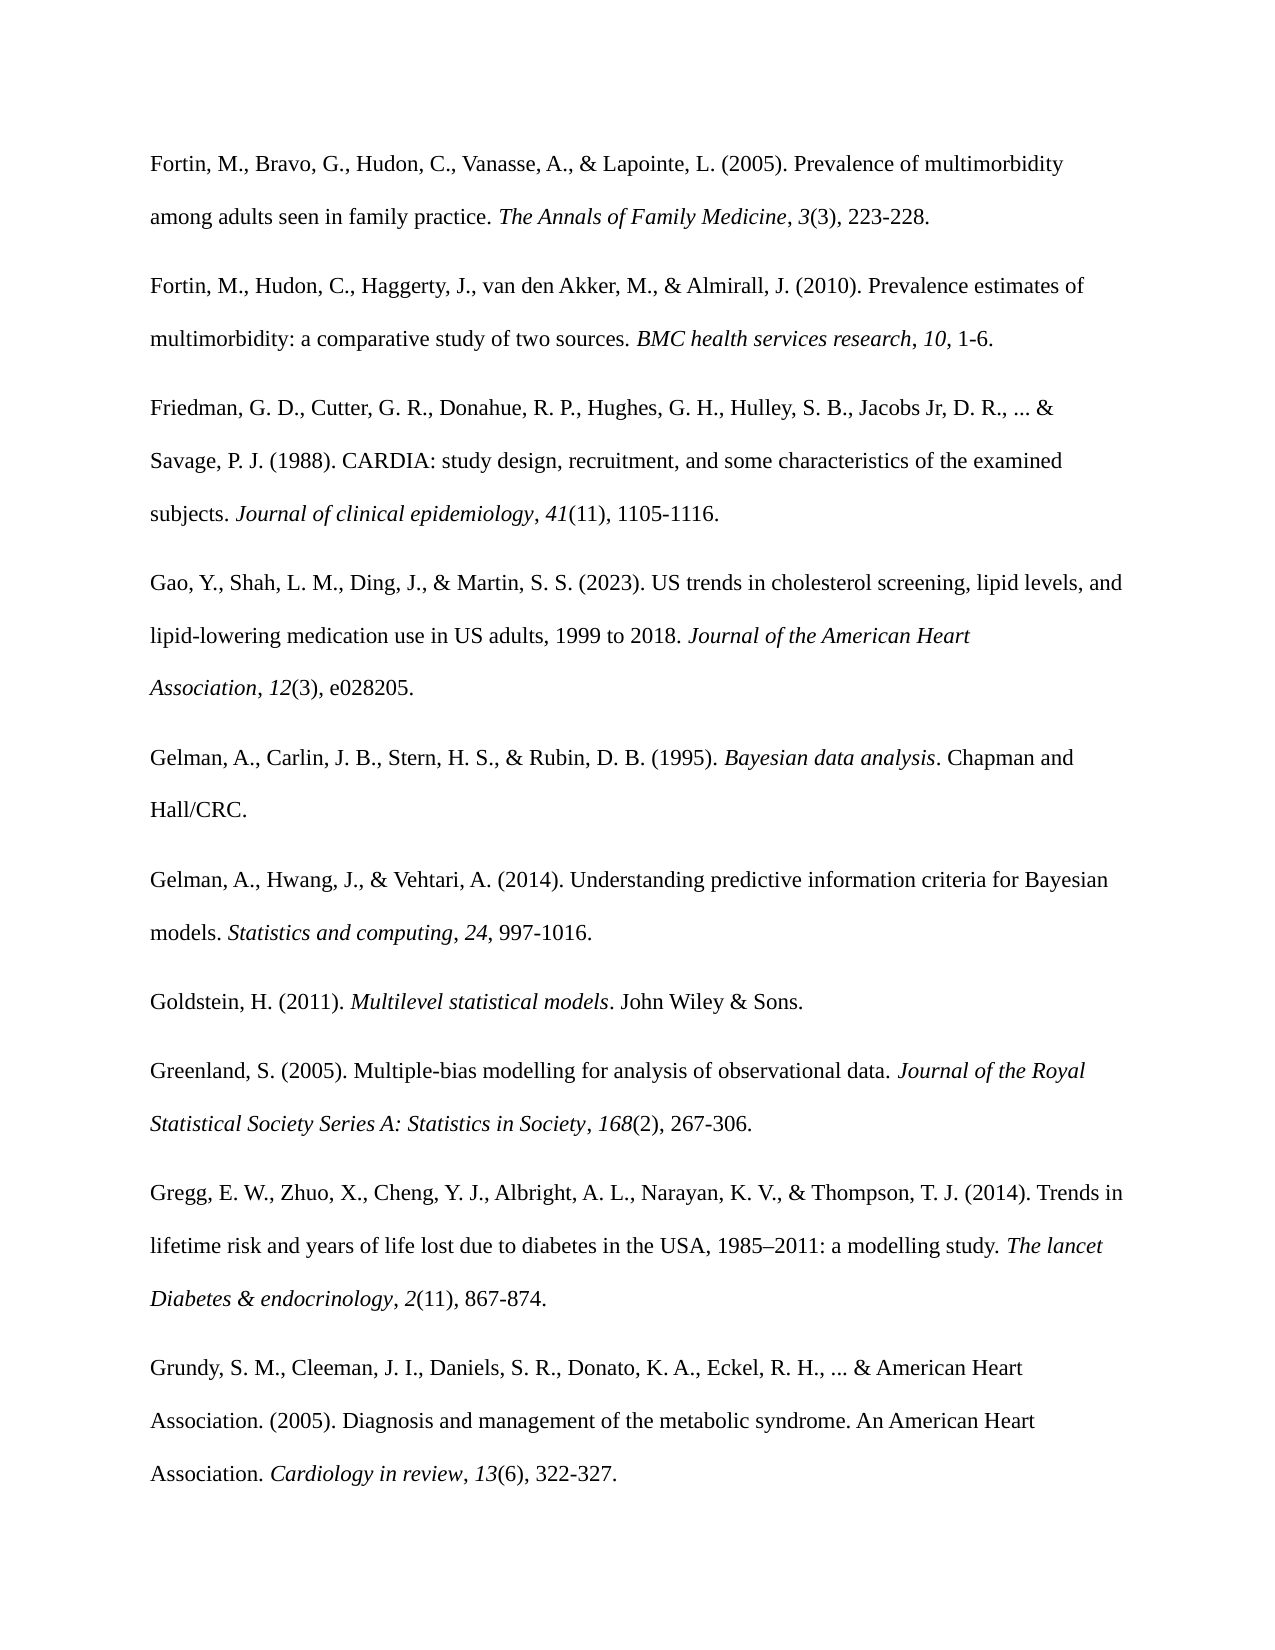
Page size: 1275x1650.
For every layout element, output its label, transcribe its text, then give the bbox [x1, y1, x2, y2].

text Fortin, M., Bravo, G., Hudon, C., Vanasse, A., & Lapointe, L. (2005). Prevalence of multimorbidity among adults seen in family practice. The Annals of Family Medicine, 3(3), 223-228. [150, 150, 1125, 229]
text Gelman, A., Hwang, J., & Vehtari, A. (2014). Understanding predictive information criteria for Bayesian models. Statistics and computing, 24, 997-1016. [150, 866, 1125, 945]
text Gelman, A., Carlin, J. B., Stern, H. S., & Rubin, D. B. (1995). Bayesian data analysis. Chapman and Hall/CRC. [150, 744, 1125, 823]
text Grundy, S. M., Cleeman, J. I., Daniels, S. R., Donato, K. A., Eckel, R. H., ... & American Heart Association. (2005). Diagnosis and management of the metabolic syndrome. An American Heart Association. Cardiology in review, 13(6), 322-327. [150, 1354, 1125, 1486]
text Gregg, E. W., Zhuo, X., Cheng, Y. J., Albright, A. L., Narayan, K. V., & Thompson, T. J. (2014). Trends in lifetime risk and years of life lost due to diabetes in the USA, 1985–2011: a modelling study. The lancet Diabetes & endocrinology, 2(11), 867-874. [150, 1179, 1125, 1311]
text Goldstein, H. (2011). Multilevel statistical models. John Wiley & Sons. [150, 988, 1125, 1014]
text Fortin, M., Hudon, C., Haggerty, J., van den Akker, M., & Almirall, J. (2010). Prevalence estimates of multimorbidity: a comparative study of two sources. BMC health services research, 10, 1-6. [150, 272, 1125, 351]
text Gao, Y., Shah, L. M., Ding, J., & Martin, S. S. (2023). US trends in cholesterol screening, lipid levels, and lipid‐lowering medication use in US adults, 1999 to 2018. Journal of the American Heart Association, 12(3), e028205. [150, 569, 1125, 701]
text Greenland, S. (2005). Multiple-bias modelling for analysis of observational data. Journal of the Royal Statistical Society Series A: Statistics in Society, 168(2), 267-306. [150, 1057, 1125, 1136]
text Friedman, G. D., Cutter, G. R., Donahue, R. P., Hughes, G. H., Hulley, S. B., Jacobs Jr, D. R., ... & Savage, P. J. (1988). CARDIA: study design, recruitment, and some characteristics of the examined subjects. Journal of clinical epidemiology, 41(11), 1105-1116. [150, 394, 1125, 526]
